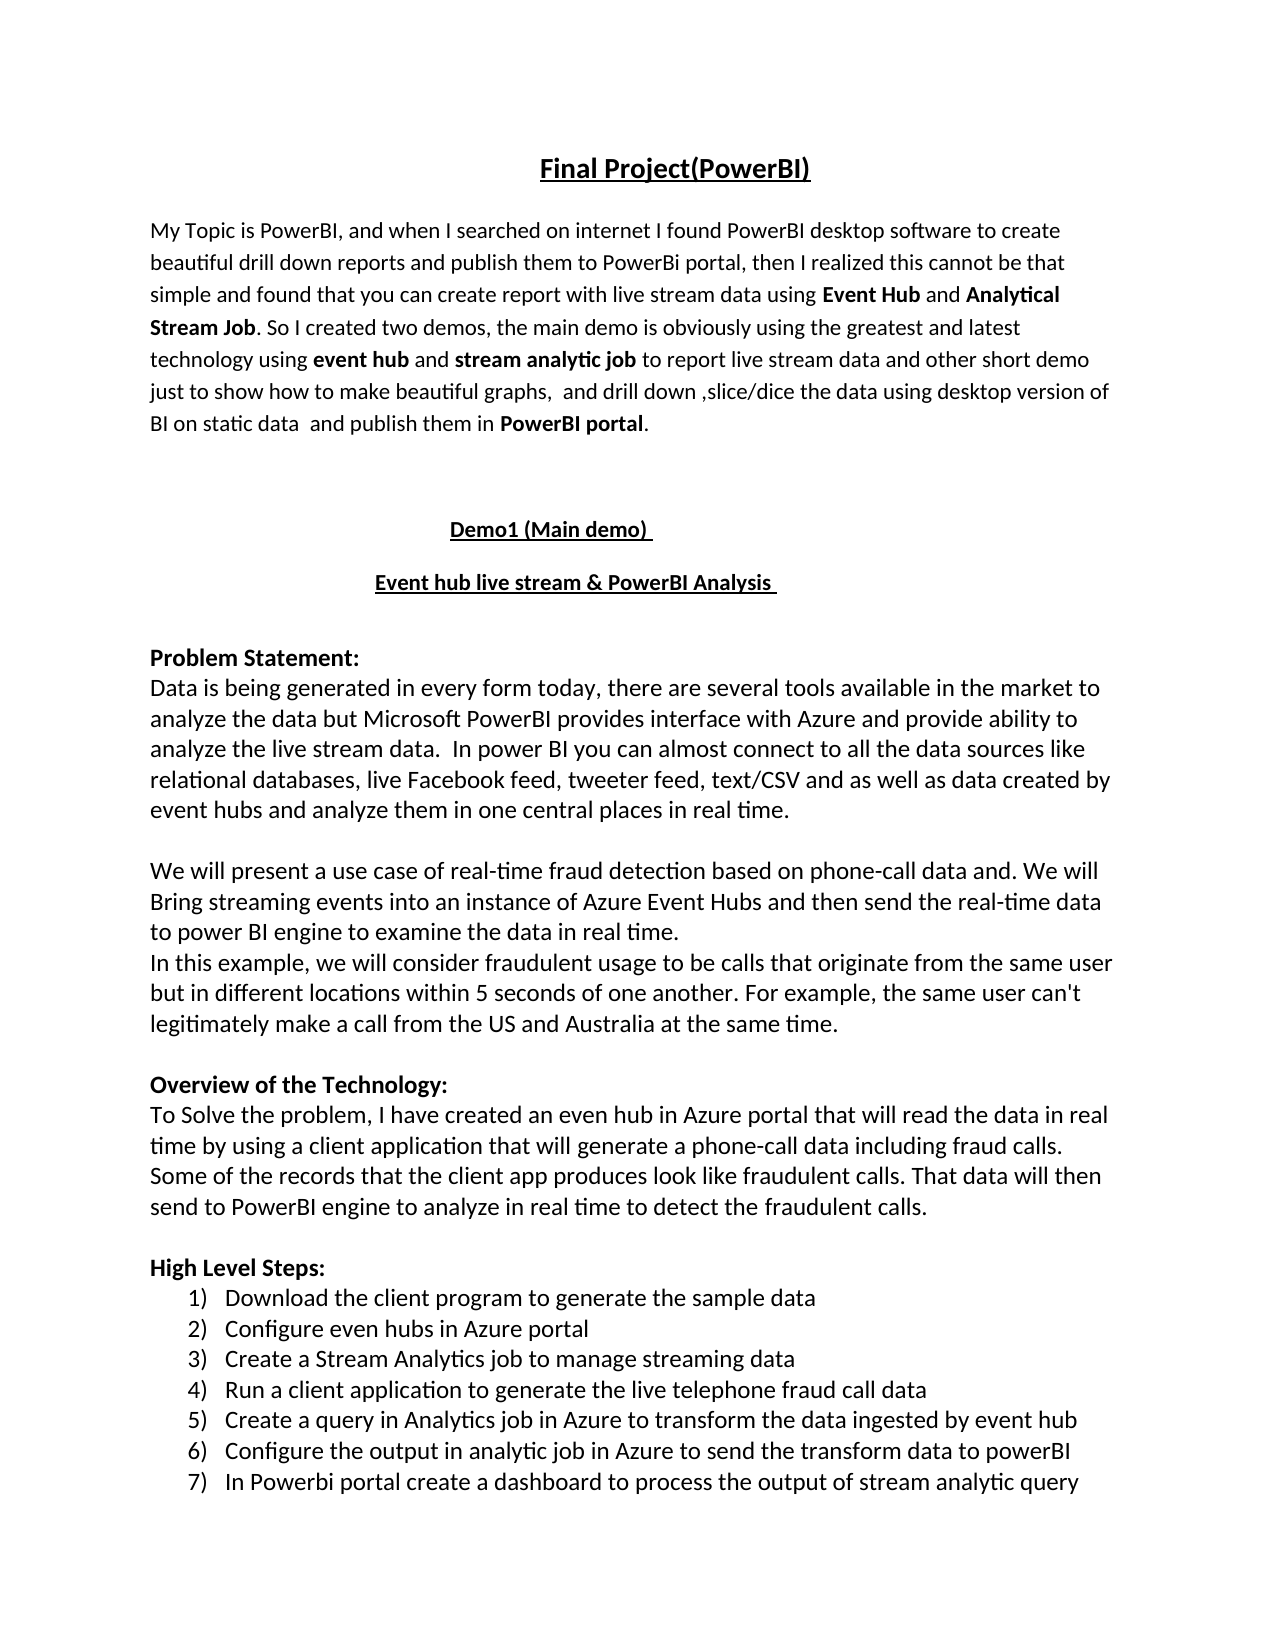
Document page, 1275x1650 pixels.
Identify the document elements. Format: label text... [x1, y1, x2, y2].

text My Topic is PowerBI, and when I searched on internet I found PowerBI desktop software to create beautiful drill down reports and publish them to PowerBi portal, then I realized this cannot be that simple and found that you can create report with live stream data using Event Hub and Analytical Stream Job. So I created two demos, the main demo is obviously using the greatest and latest technology using event hub and stream analytic job to report live stream data and other short demo just to show how to make beautiful graphs, and drill down ,slice/dice the data using desktop version of BI on static data and publish them in PowerBI portal. [150, 216, 1125, 437]
text We will present a use case of real-time fraud detection based on phone-call data and. We will Bring streaming events into an instance of Azure Event Hubs and then send the real-time data to power BI engine to examine the data in real time. [680, 855, 1125, 947]
list Run a client application to generate the live telephone fraud call data [187, 1374, 1125, 1405]
text Final Project(PowerBI) [150, 150, 1125, 186]
text To Solve the problem, I have created an even hub in Azure portal that will read the data in real time by using a client application that will generate a phone-call data including fraud calls. Some of the records that the client app produces look like fraudulent calls. That data will then send to PowerBI engine to analyze in real time to detect the fraudulent calls. [150, 1099, 1125, 1222]
list Configure even hubs in Azure portal [187, 1313, 1125, 1344]
text Problem Statement: [150, 642, 1125, 672]
text Overview of the Technology: [150, 1069, 1125, 1099]
text Event hub live stream & PowerBI Analysis [375, 568, 1125, 596]
list Create a query in Analytics job in Azure to transform the data ingested by event hub [187, 1405, 1125, 1435]
text Data is being generated in every form today, there are several tools available in the market to analyze the data but Microsoft PowerBI provides interface with Azure and provide ability to analyze the live stream data. In power BI you can almost connect to all the data sources like relational databases, live Facebook feed, tweeter feed, text/CSV and as well as data created by event hubs and analyze them in one central places in real time. [150, 672, 1125, 825]
text In this example, we will consider fraudulent usage to be calls that originate from the same user but in different locations within 5 seconds of one another. For example, the same user can't legitimately make a call from the US and Australia at the same time. [150, 947, 1125, 1038]
list Configure the output in analytic job in Azure to send the transform data to powerBI [187, 1435, 1125, 1466]
list In Powerbi portal create a dashboard to process the output of stream analytic query [187, 1466, 1125, 1496]
text High Level Steps: [150, 1252, 1125, 1283]
list Create a Stream Analytics job to manage streaming data [187, 1344, 1125, 1374]
list Download the client program to generate the sample data [187, 1283, 1125, 1313]
text Demo1 (Main demo) [150, 515, 1125, 543]
